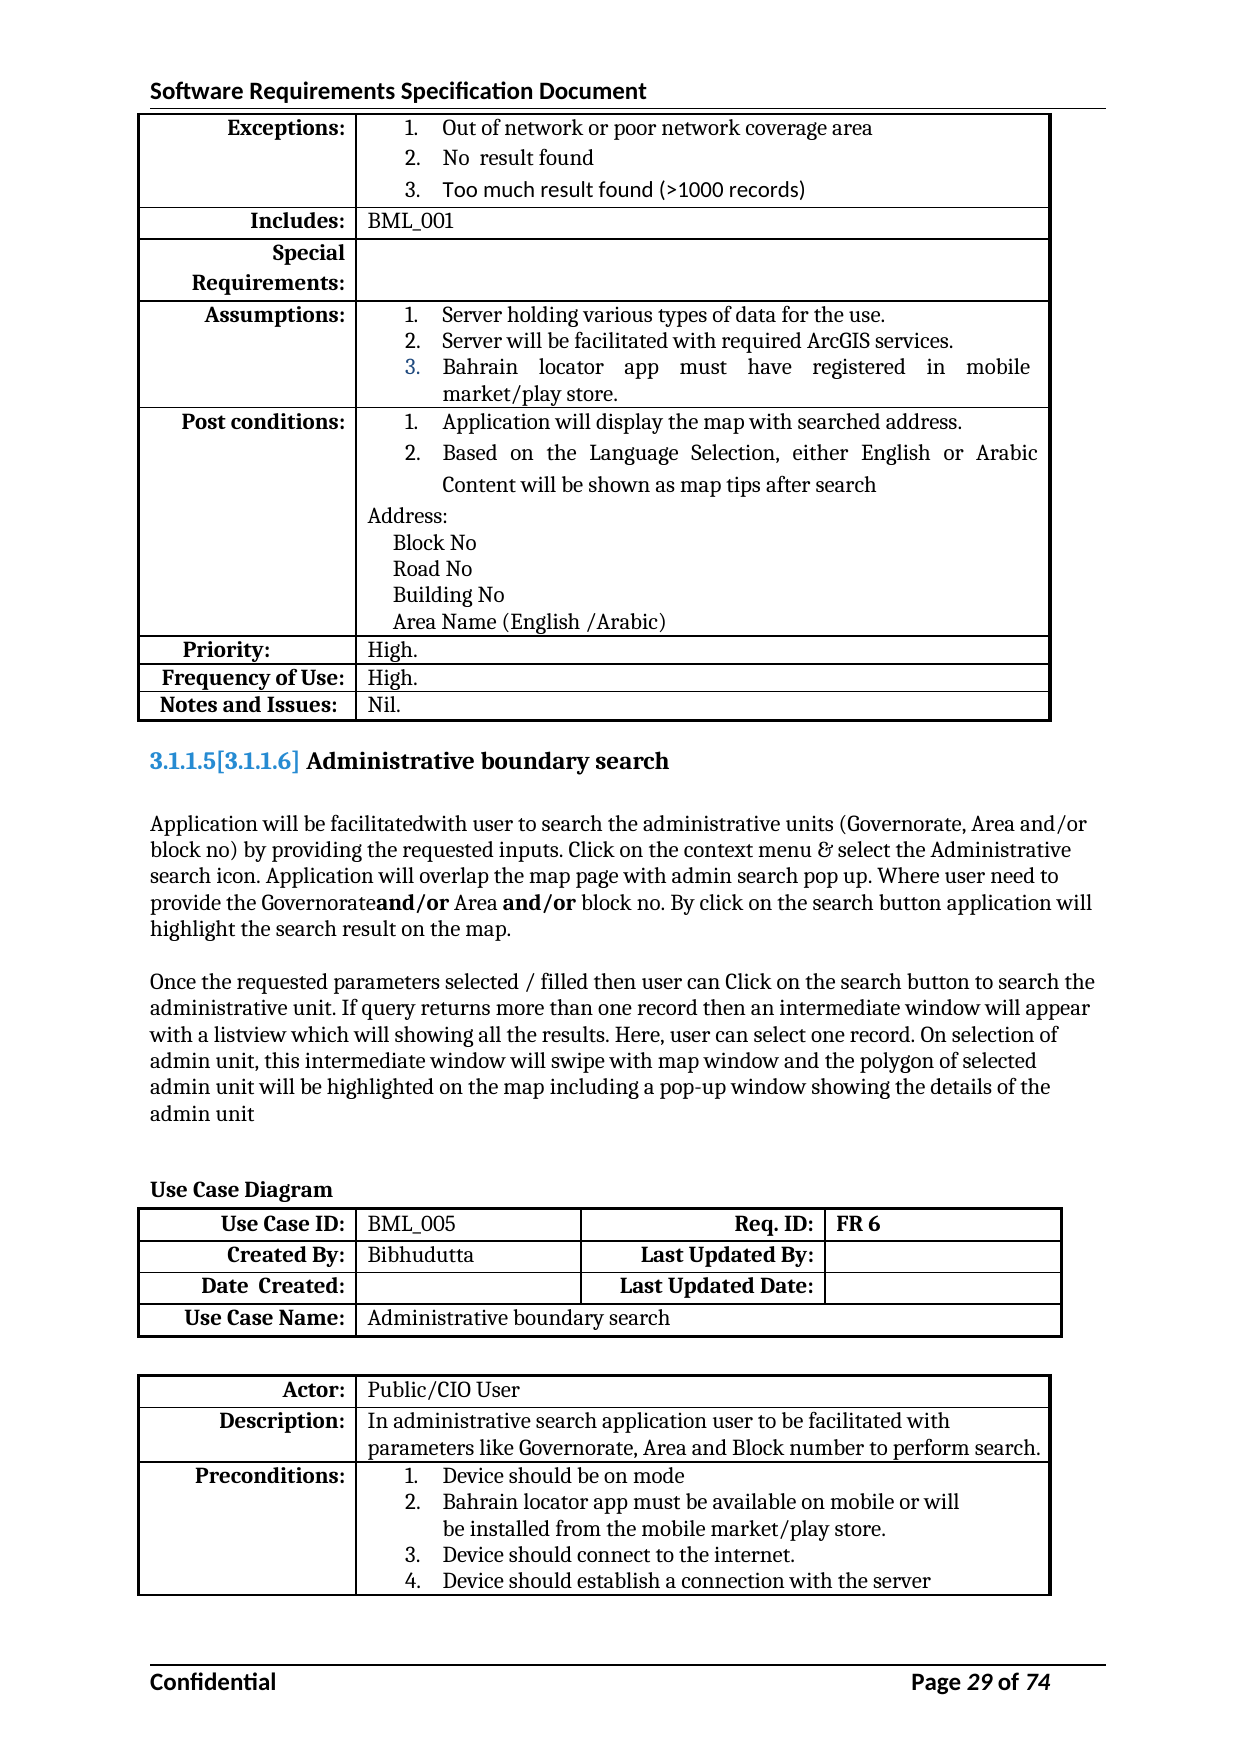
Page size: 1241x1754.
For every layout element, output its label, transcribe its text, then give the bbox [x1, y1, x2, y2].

table_header Public/CIO User [357, 1377, 1048, 1407]
table_cell Assumptions: [140, 302, 355, 407]
table_cell Application will display the map with searched address. Based on the Language Selection, either English or Arabic Content will be shown as map tips after search Address: Block No Road No Building No Area Name (English /Arabic) [357, 408, 1048, 635]
table_header Req. ID: [582, 1210, 824, 1240]
table_header FR 6 [826, 1210, 1060, 1240]
table_header Actor: [140, 1377, 355, 1407]
table_cell Created By: [140, 1242, 355, 1272]
table_cell Preconditions: [140, 1463, 355, 1594]
table_cell In administrative search application user to be facilitated with parameters like Governorate, Area and Block number to perform search. [357, 1408, 1048, 1461]
subtitle Use Case Diagram [150, 1177, 1106, 1203]
table_cell Frequency of Use: [140, 665, 355, 691]
table_cell Server holding various types of data for the use. Server will be facilitated with required ArcGIS services. Bahrain locator app must have registered in mobile market/play store. [357, 302, 1048, 407]
table_cell Bibhudutta [357, 1242, 580, 1272]
table_cell [357, 240, 1048, 300]
table_cell Includes: [140, 208, 355, 238]
table_cell Date Created: [140, 1273, 355, 1303]
text Application will be facilitatedwith user to search the administrative units (Governorate, Area and/or block no) by providing the requested inputs. Click on the context menu & select the Administrative search icon. Application will overlap the map page with admin search pop up. Where user need to provide the Governorateand/or Area and/or block no. By click on the search button application will highlight the search result on the map. [150, 811, 1103, 942]
table_cell Exceptions: [140, 115, 355, 207]
table_cell Priority: [140, 637, 355, 663]
table_cell Last Updated Date: [582, 1273, 824, 1303]
table_cell High. [357, 637, 1048, 663]
table_cell Out of network or poor network coverage area No result found Too much result found (>1000 records) [357, 115, 1048, 207]
table_cell [826, 1242, 1060, 1272]
table_cell [826, 1273, 1060, 1303]
table_cell Description: [140, 1408, 355, 1461]
subtitle Administrative boundary search [150, 747, 1103, 776]
table_header BML_005 [357, 1210, 580, 1240]
table_cell BML_001 [357, 208, 1048, 238]
table_cell Notes and Issues: [140, 692, 355, 719]
table_cell High. [357, 665, 1048, 691]
table_cell Nil. [357, 692, 1048, 719]
table_header Use Case ID: [140, 1210, 355, 1240]
text Once the requested parameters selected / filled then user can Click on the search button to search the administrative unit. If query returns more than one record then an intermediate window will appear with a listview which will showing all the results. Here, user can select one record. On selection of admin unit, this intermediate window will swipe with map window and the polygon of selected admin unit will be highlighted on the map including a pop-up window showing the details of the admin unit [150, 969, 1103, 1127]
table_cell Last Updated By: [582, 1242, 824, 1272]
table_cell Administrative boundary search [357, 1305, 1060, 1335]
table_cell [357, 1273, 580, 1303]
table_cell Device should be on mode Bahrain locator app must be available on mobile or will be installed from the mobile market/play store. Device should connect to the internet. Device should establish a connection with the server [357, 1463, 1048, 1594]
table_cell Post conditions: [140, 408, 355, 635]
table_cell Special Requirements: [140, 240, 355, 300]
table_cell Use Case Name: [140, 1305, 355, 1335]
